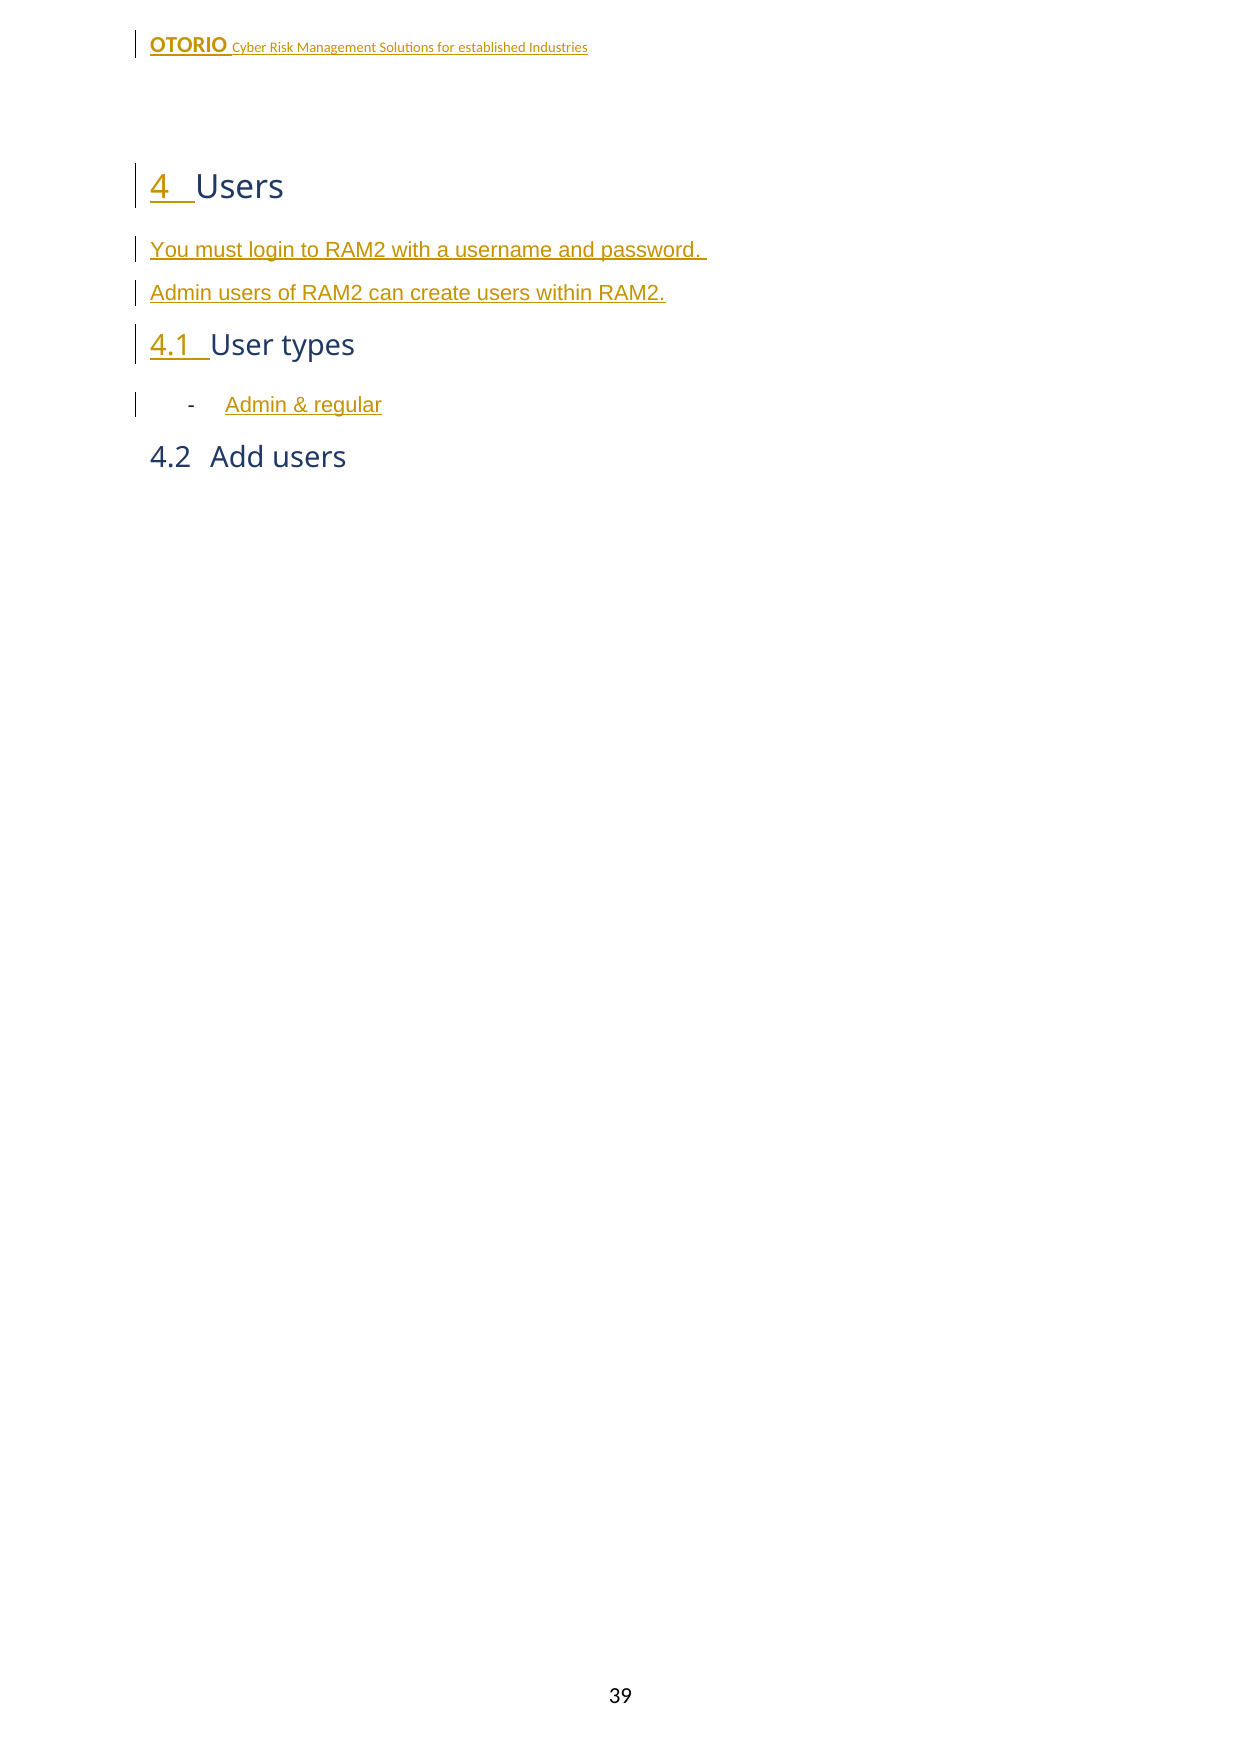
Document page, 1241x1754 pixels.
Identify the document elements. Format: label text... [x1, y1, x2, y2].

subtitle User types [150, 324, 1090, 364]
subtitle Users [150, 162, 1090, 208]
subtitle Add users [150, 436, 1090, 476]
